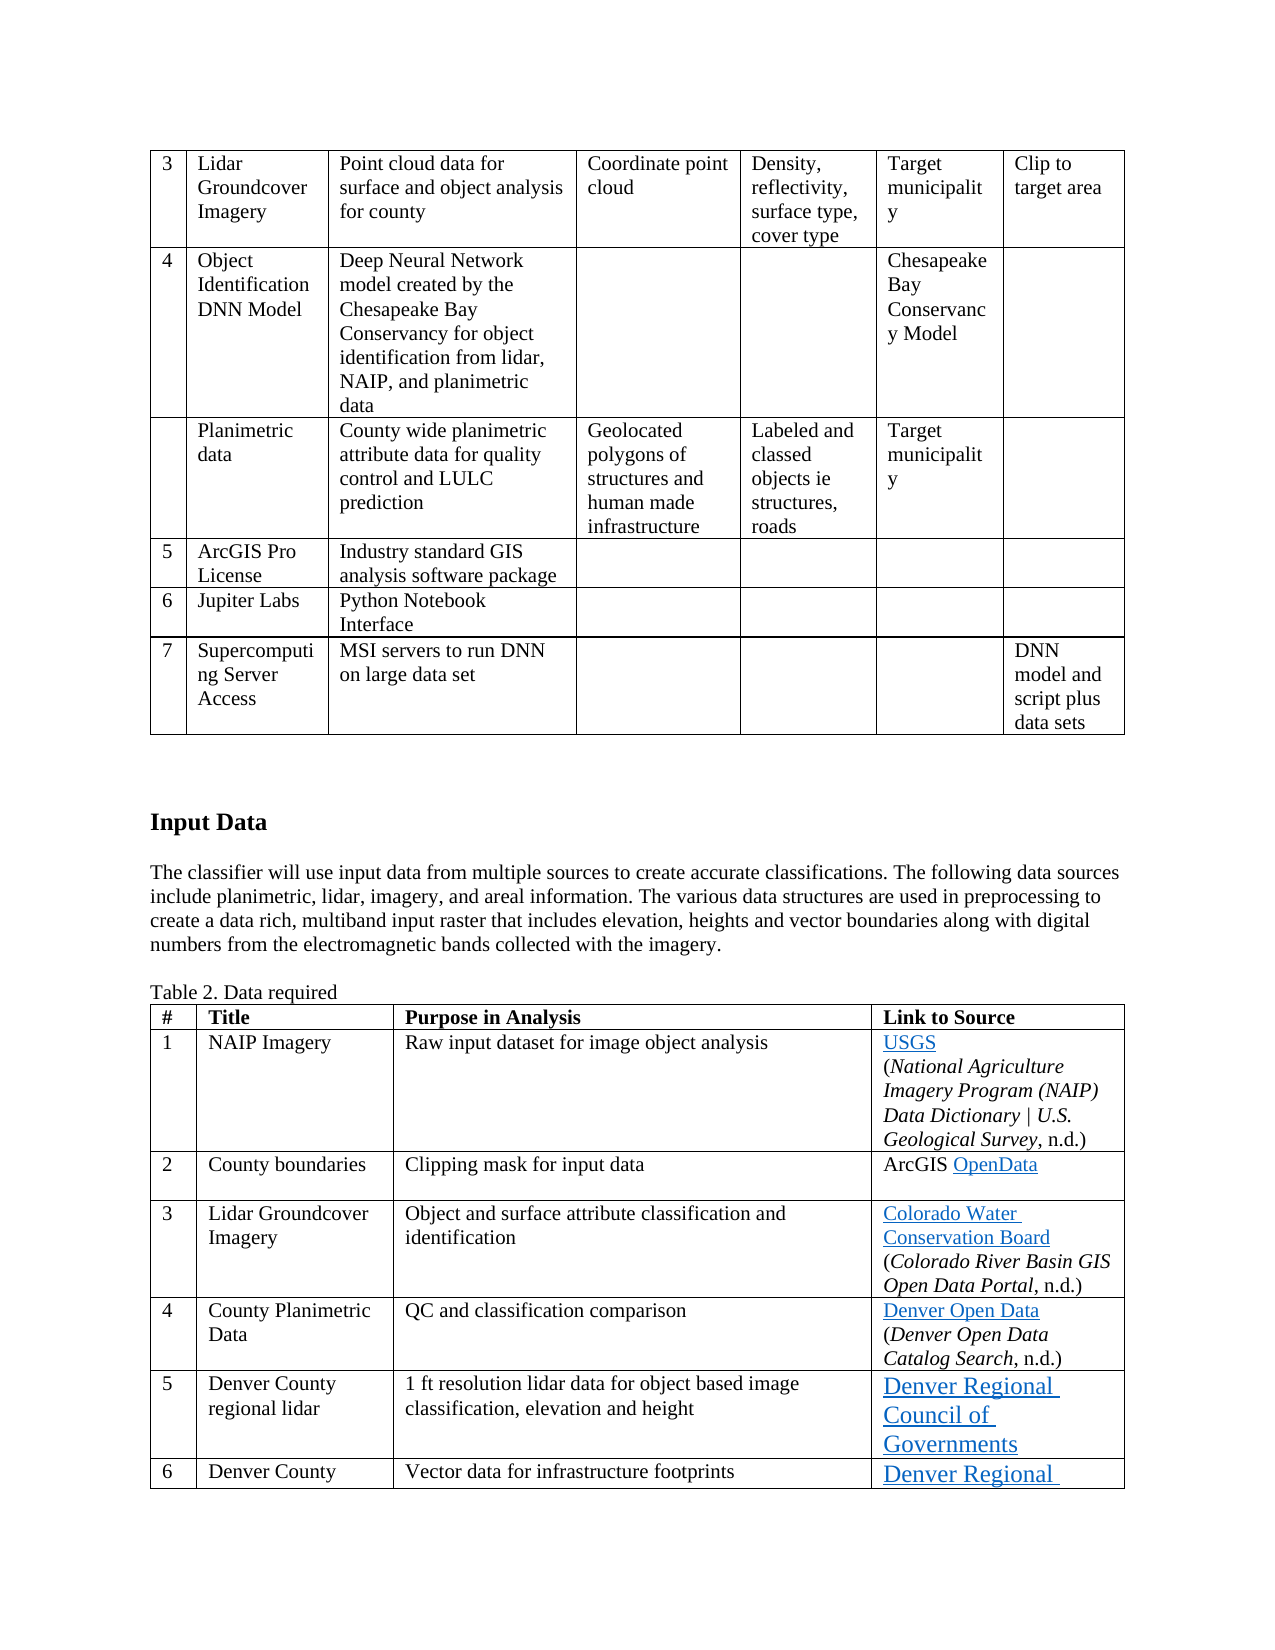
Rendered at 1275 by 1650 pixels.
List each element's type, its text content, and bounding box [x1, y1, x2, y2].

table_cell 7 [151, 638, 186, 734]
table_cell Deep Neural Network model created by the Chesapeake Bay Conservancy for object identification from lidar, NAIP, and planimetric data [329, 248, 576, 417]
table_cell County wide planimetric attribute data for quality control and LULC prediction [329, 418, 576, 538]
table_cell Object Identification DNN Model [187, 248, 328, 417]
table_cell Denver Open Data (Denver Open Data Catalog Search, n.d.) [872, 1298, 1124, 1370]
table_cell QC and classification comparison [394, 1298, 871, 1370]
table_cell Labeled and classed objects ie structures, roads [741, 418, 876, 538]
table_cell Python Notebook Interface [329, 588, 576, 636]
table_cell [741, 638, 876, 734]
table_cell Point cloud data for surface and object analysis for county [329, 151, 576, 247]
table_cell [1004, 418, 1124, 538]
table_cell 4 [151, 1298, 196, 1370]
table_cell 1 [151, 1030, 196, 1151]
table_cell [741, 588, 876, 636]
table_cell Coordinate point cloud [577, 151, 740, 247]
table_cell Lidar Groundcover Imagery [187, 151, 328, 247]
table_cell [151, 418, 186, 538]
table_cell 2 [151, 1152, 196, 1200]
table_cell Jupiter Labs [187, 588, 328, 636]
table_cell 6 [151, 1459, 196, 1487]
table_cell Object and surface attribute classification and identification [394, 1201, 871, 1297]
table_header Purpose in Analysis [394, 1005, 871, 1029]
table_cell 3 [151, 1201, 196, 1297]
table_cell Clipping mask for input data [394, 1152, 871, 1200]
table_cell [872, 1459, 1124, 1487]
table_cell [1004, 248, 1124, 417]
table_header # [151, 1005, 196, 1029]
table_cell 5 [151, 1371, 196, 1458]
table_cell [577, 248, 740, 417]
table_cell Supercomputing Server Access [187, 638, 328, 734]
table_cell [394, 1459, 871, 1487]
table_cell 4 [151, 248, 186, 417]
table_cell [741, 248, 876, 417]
table_cell Colorado Water Conservation Board (Colorado River Basin GIS Open Data Portal, n.d.) [872, 1201, 1124, 1297]
table_cell Target municipality [877, 151, 1003, 247]
table_cell 5 [151, 539, 186, 587]
table_cell [877, 539, 1003, 587]
table_cell [577, 588, 740, 636]
table_cell ArcGIS Pro License [187, 539, 328, 587]
table_cell County boundaries [197, 1152, 393, 1200]
table_cell Clip to target area [1004, 151, 1124, 247]
text The classifier will use input data from multiple sources to create accurate classifications. The following data sources include planimetric, lidar, imagery, and areal information. The various data structures are used in preprocessing to create a data rich, multiband input raster that includes elevation, heights and vector boundaries along with digital numbers from the electromagnetic bands collected with the imagery. [150, 860, 1125, 956]
table_cell [741, 539, 876, 587]
table_cell USGS (National Agriculture Imagery Program (NAIP) Data Dictionary | U.S. Geological Survey, n.d.) [872, 1030, 1124, 1151]
table_cell NAIP Imagery [197, 1030, 393, 1151]
table_cell County Planimetric Data [197, 1298, 393, 1370]
table_cell [577, 539, 740, 587]
table_cell Chesapeake Bay Conservancy Model [877, 248, 1003, 417]
table_cell Denver County regional lidar [197, 1371, 393, 1458]
table_cell Target municipality [877, 418, 1003, 538]
table_cell [877, 638, 1003, 734]
table_cell [877, 588, 1003, 636]
table_cell Density, reflectivity, surface type, cover type [741, 151, 876, 247]
table_cell Raw input dataset for image object analysis [394, 1030, 871, 1151]
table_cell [197, 1459, 393, 1487]
table_cell Planimetric data [187, 418, 328, 538]
table_cell MSI servers to run DNN on large data set [329, 638, 576, 734]
table_cell [1004, 539, 1124, 587]
table_cell Industry standard GIS analysis software package [329, 539, 576, 587]
table_cell 3 [151, 151, 186, 247]
table_cell Lidar Groundcover Imagery [197, 1201, 393, 1297]
table_cell [577, 638, 740, 734]
table_cell Denver Regional Council of Governments [872, 1371, 1124, 1458]
table_cell [1004, 588, 1124, 636]
table_cell 6 [151, 588, 186, 636]
text Input Data [150, 807, 1125, 836]
table_cell DNN model and script plus data sets [1004, 638, 1124, 734]
table_cell Geolocated polygons of structures and human made infrastructure [577, 418, 740, 538]
table_header Title [197, 1005, 393, 1029]
table_cell ArcGIS OpenData [872, 1152, 1124, 1200]
table_header Link to Source [872, 1005, 1124, 1029]
text Table 2. Data required [150, 980, 1125, 1004]
table_cell 1 ft resolution lidar data for object based image classification, elevation and height [394, 1371, 871, 1458]
